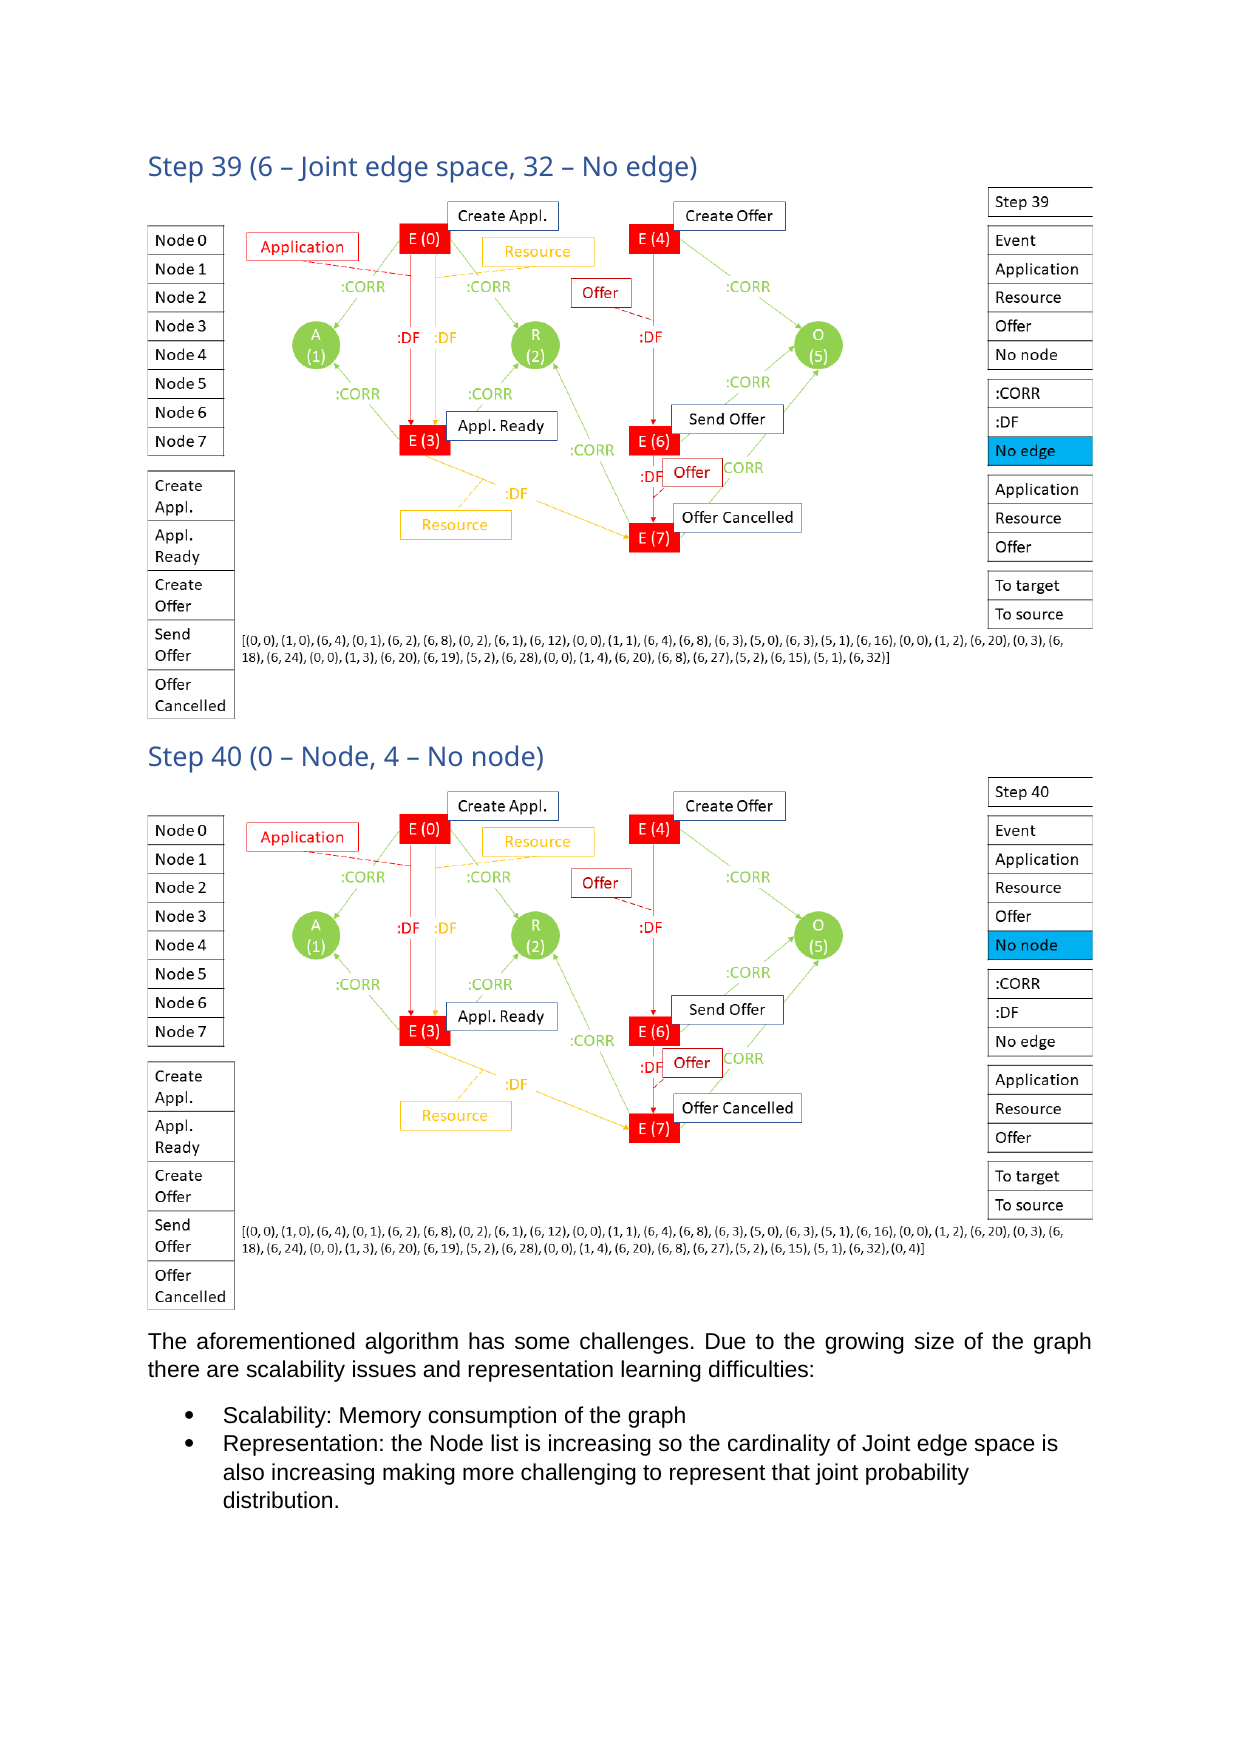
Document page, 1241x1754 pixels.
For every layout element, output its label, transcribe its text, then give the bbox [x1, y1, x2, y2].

list Scalability: Memory consumption of the graph [185, 1402, 1093, 1428]
picture [147, 777, 1093, 1310]
list Representation: the Node list is increasing so the cardinality of Joint edge space is also increasing making more challenging to represent that joint probability distribution. [185, 1430, 1093, 1513]
subtitle Step 40 (0 – Node, 4 – No node) [148, 738, 1093, 775]
picture [147, 187, 1093, 719]
subtitle Step 39 (6 – Joint edge space, 32 – No edge) [148, 148, 1093, 184]
text The aforementioned algorithm has some challenges. Due to the growing size of the graph there are scalability issues and representation learning difficulties: [148, 1328, 1093, 1383]
